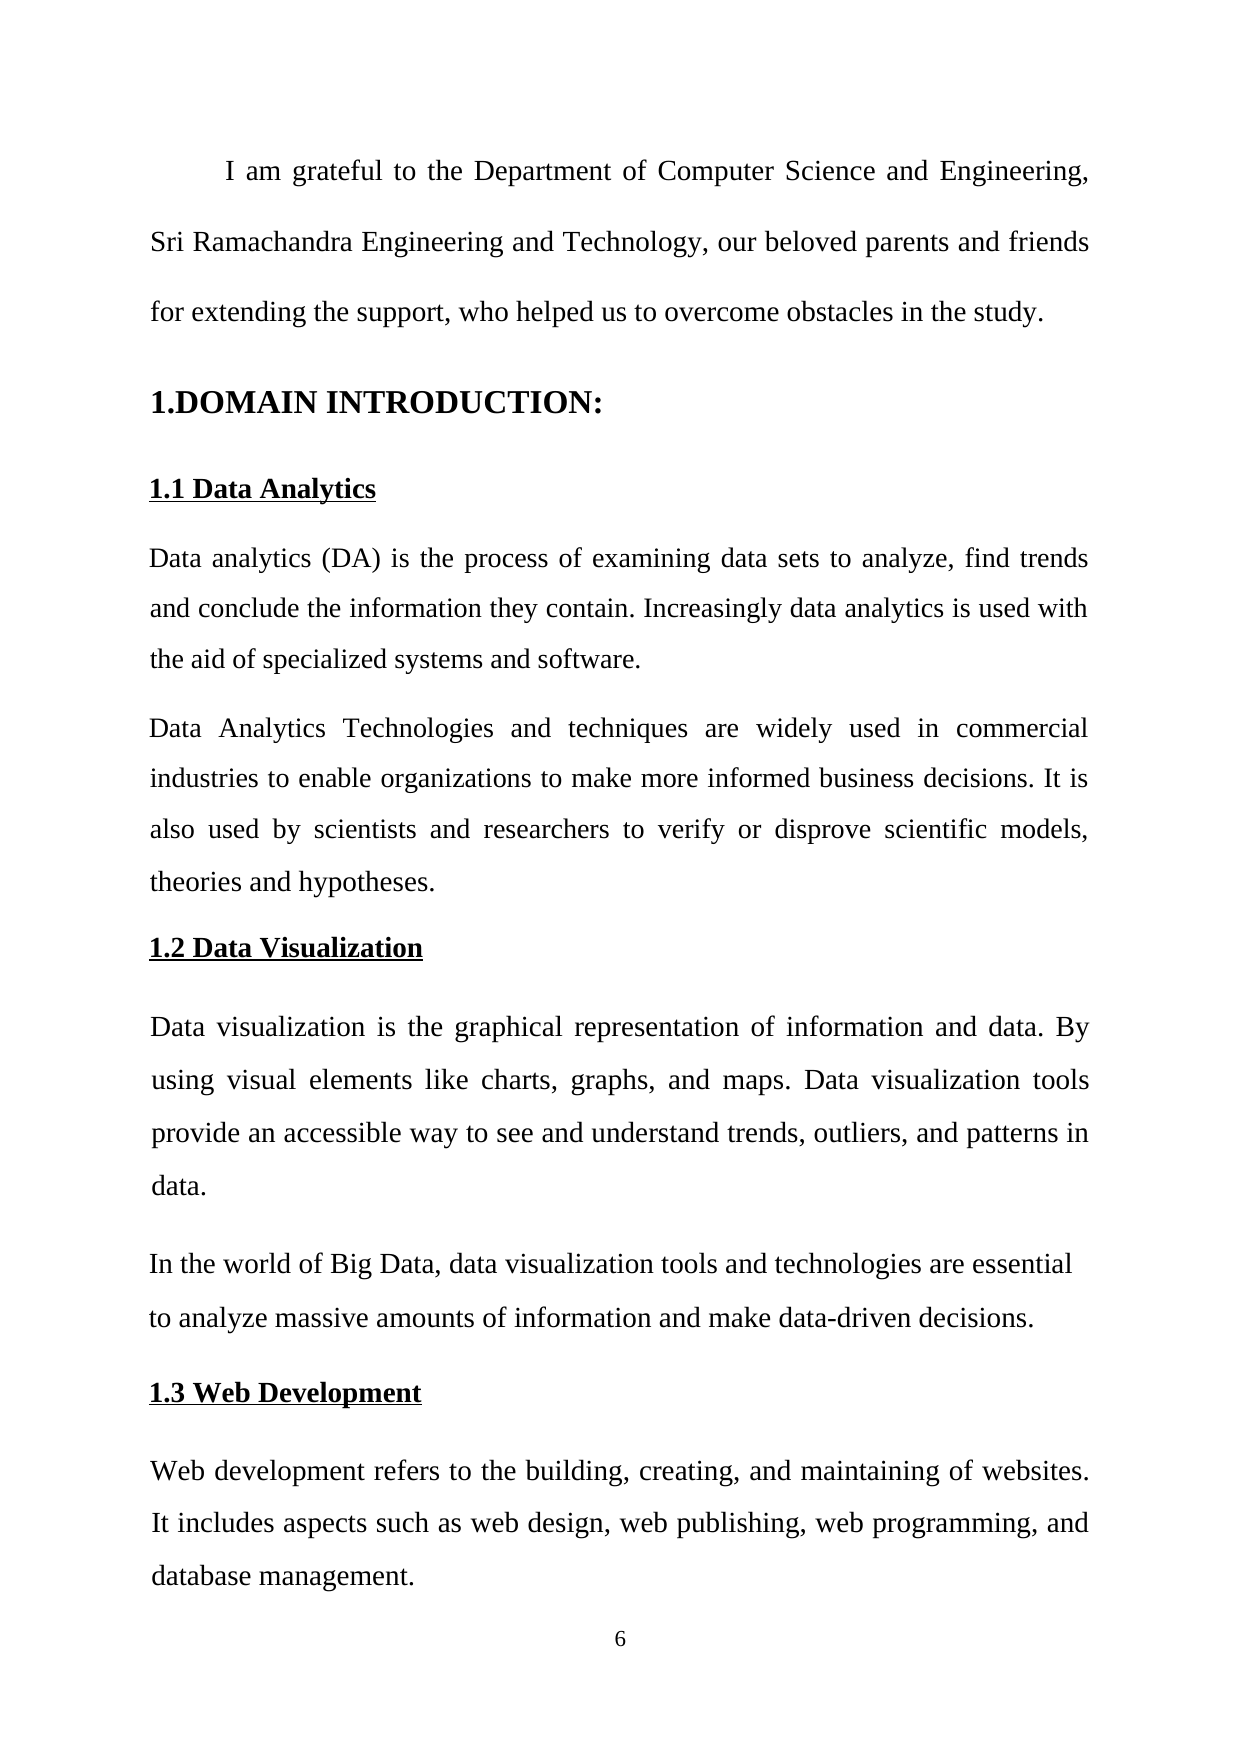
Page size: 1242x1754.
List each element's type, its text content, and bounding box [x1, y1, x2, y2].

text Data Analytics Technologies and techniques are widely used in commercial industries to enable organizations to make more informed business decisions. It is also used by scientists and researchers to verify or disprove scientific models, theories and hypotheses. [148, 711, 1090, 897]
text In the world of Big Data, data visualization tools and technologies are essential to analyze massive amounts of information and make data-driven decisions. [148, 1246, 1085, 1333]
text Web development refers to the building, creating, and maintaining of websites. It includes aspects such as web design, web publishing, web programming, and database management. [150, 1453, 1091, 1591]
text I am grateful to the Department of Computer Science and Engineering, Sri Ramachandra Engineering and Technology, our beloved parents and friends for extending the support, who helped us to overcome obstacles in the study. [150, 153, 1091, 328]
subtitle 1.3 Web Development [148, 1375, 1090, 1408]
text Data analytics (DA) is the process of examining data sets to analyze, find trends and conclude the information they contain. Increasingly data analytics is used with the aid of specialized systems and software. [148, 541, 1090, 675]
text 1.DOMAIN INTRODUCTION: [150, 383, 1175, 421]
subtitle 1.1 Data Analytics [148, 472, 1090, 505]
text Data visualization is the graphical representation of information and data. By using visual elements like charts, graphs, and maps. Data visualization tools provide an accessible way to see and understand trends, outliers, and patterns in data. [150, 1009, 1091, 1201]
subtitle 1.2 Data Visualization [148, 930, 1090, 964]
